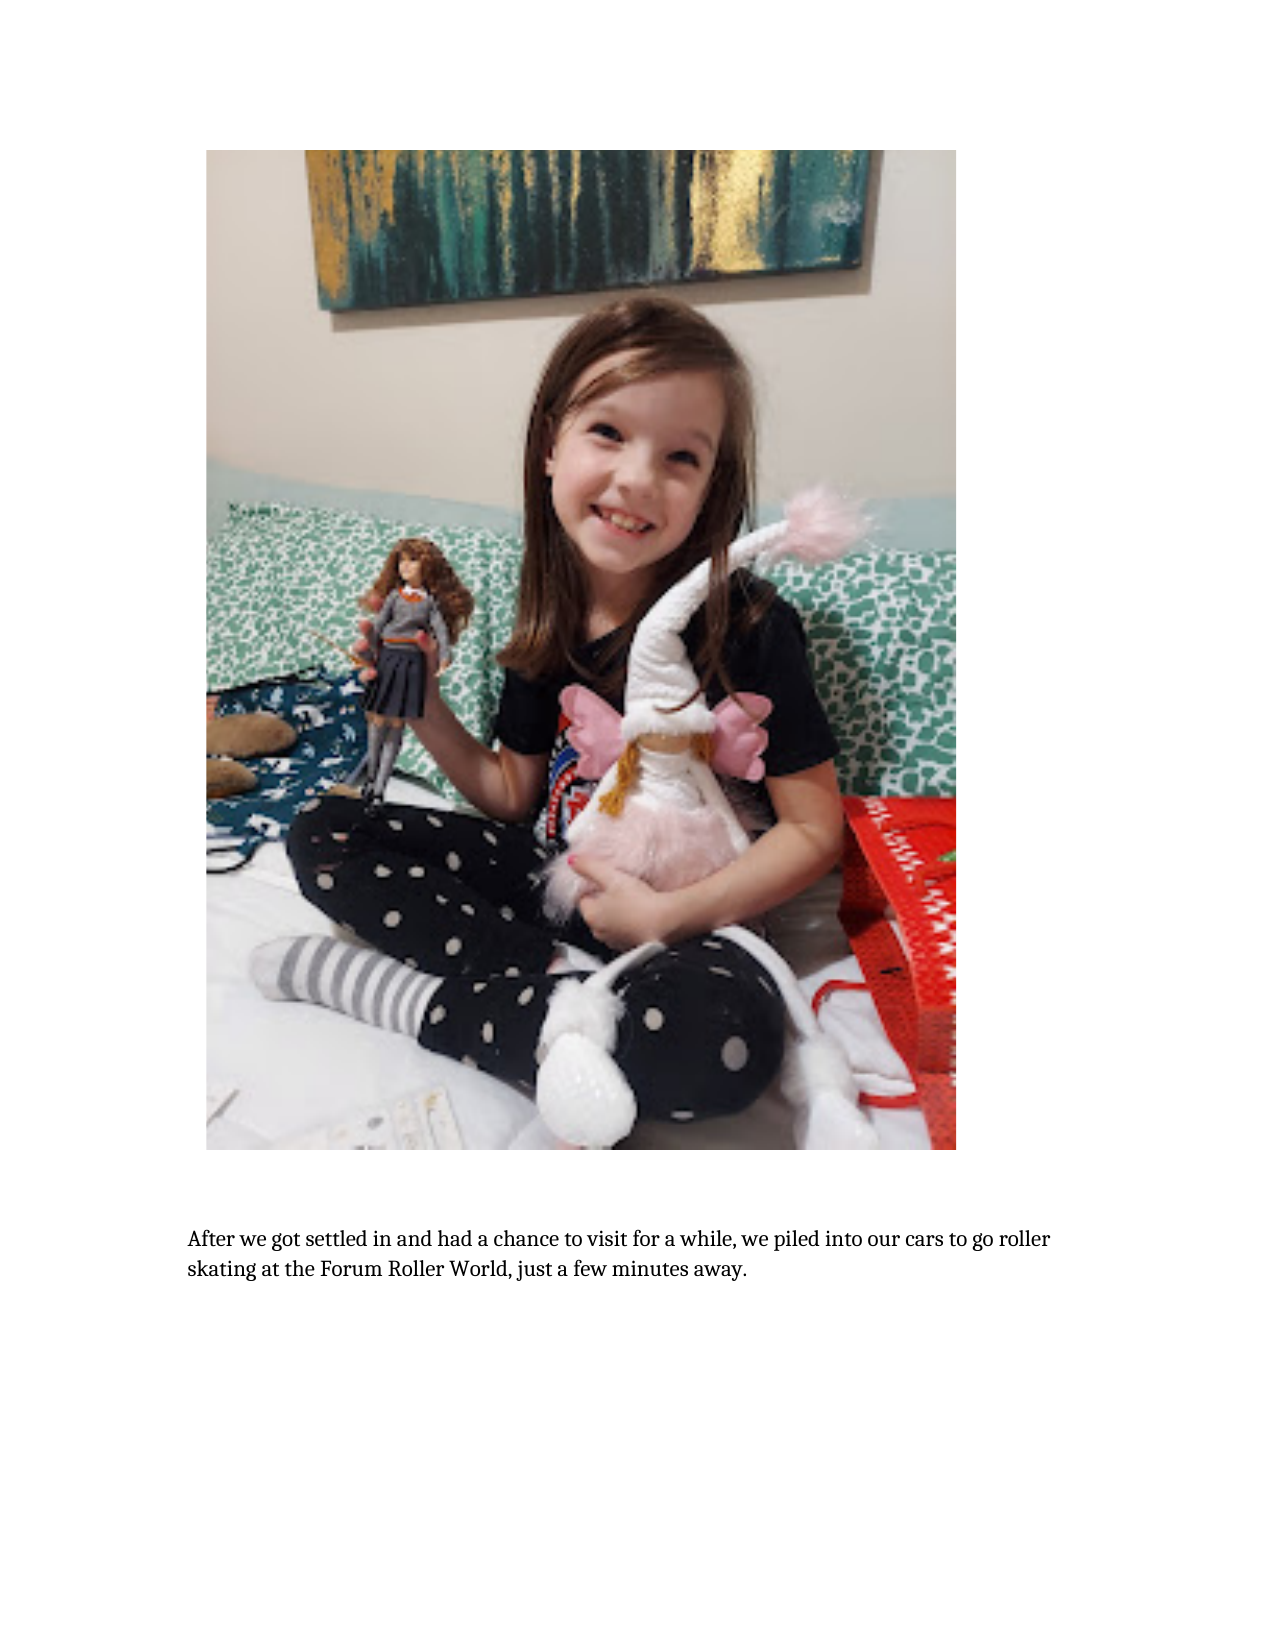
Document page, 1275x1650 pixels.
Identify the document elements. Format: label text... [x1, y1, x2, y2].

text After we got settled in and had a chance to visit for a while, we piled into our cars to go roller skating at the Forum Roller World, just a few minutes away. [187, 1226, 1087, 1282]
picture [206, 150, 957, 1150]
